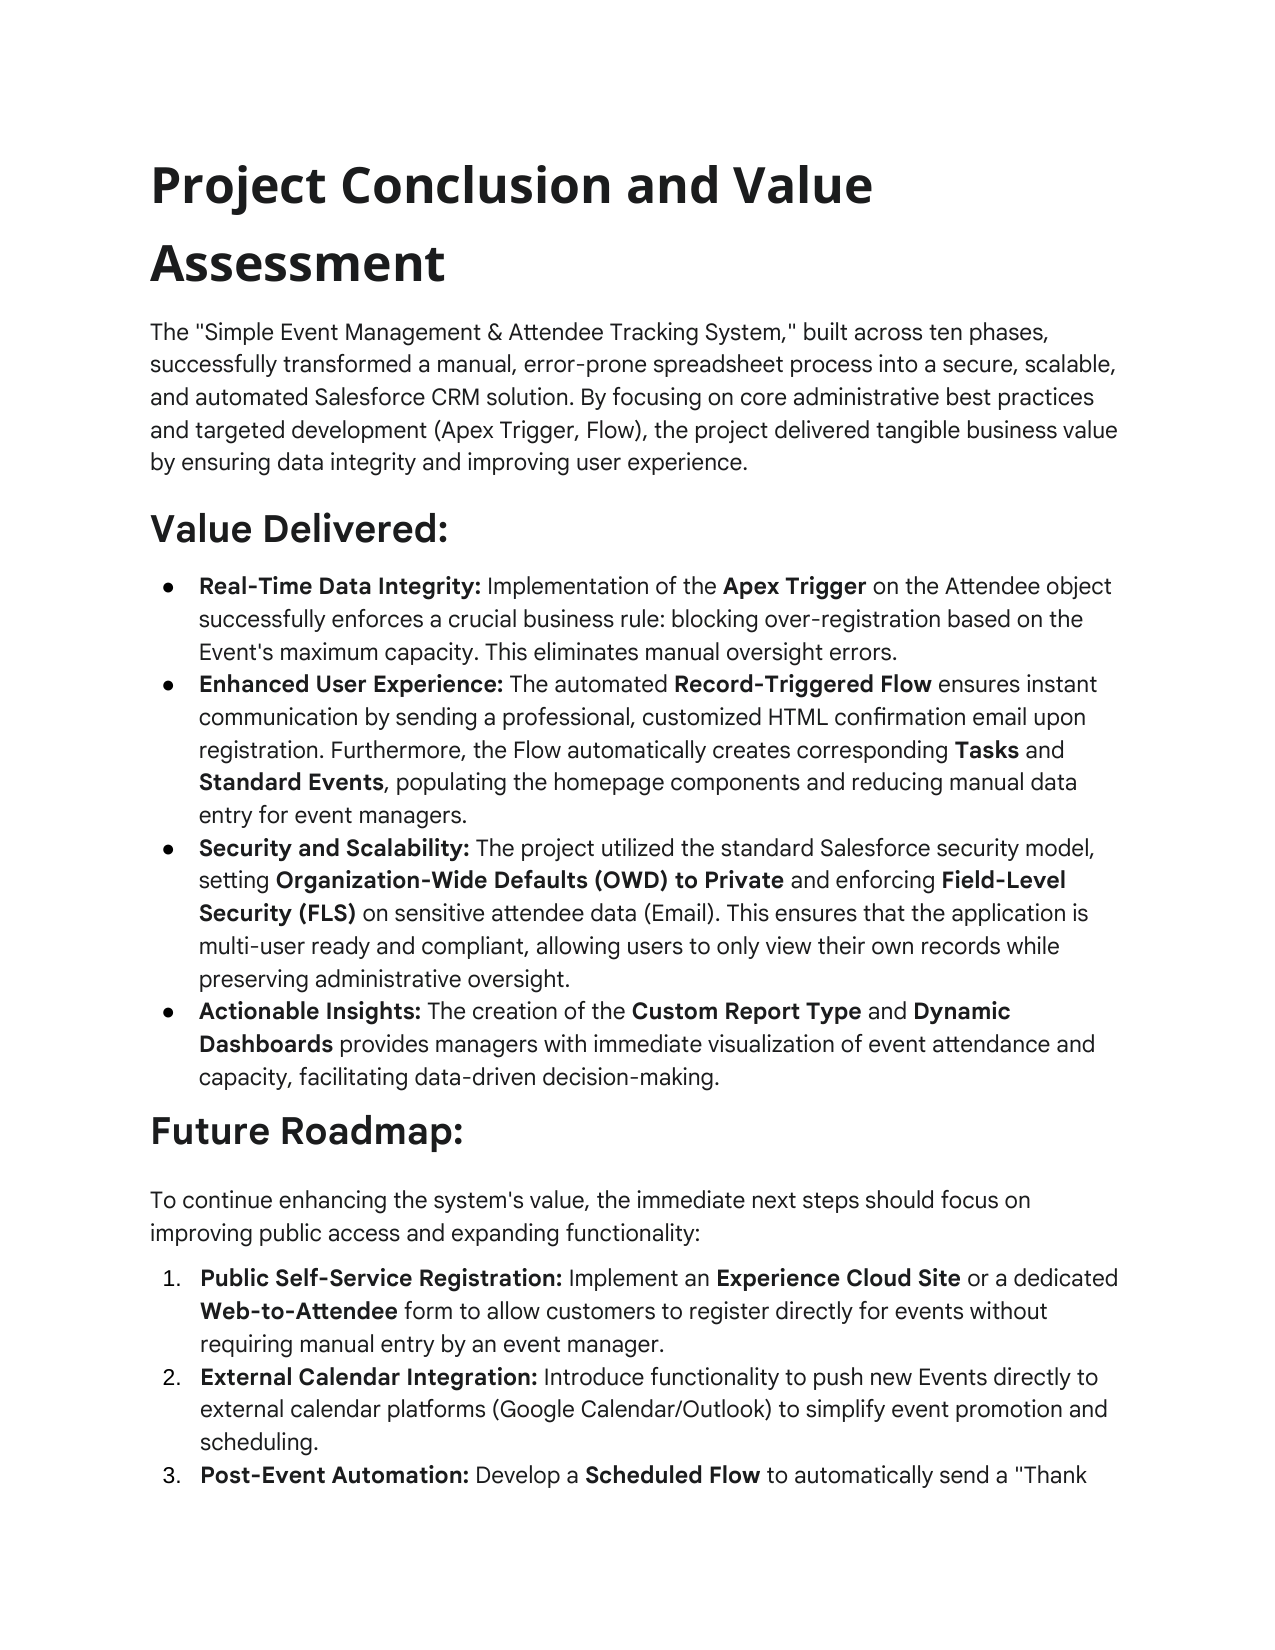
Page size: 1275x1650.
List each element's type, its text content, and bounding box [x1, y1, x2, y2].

list Real-Time Data Integrity: Implementation of the Apex Trigger on the Attendee object successfully enforces a crucial business rule: blocking over-registration based on the Event's maximum capacity. This eliminates manual oversight errors. [161, 572, 1125, 666]
list Public Self-Service Registration: Implement an Experience Cloud Site or a dedicated Web-to-Attendee form to allow customers to register directly for events without requiring manual entry by an event manager. [162, 1264, 1125, 1359]
subtitle Project Conclusion and Value Assessment [150, 150, 1125, 296]
list Actionable Insights: The creation of the Custom Report Type and Dynamic Dashboards provides managers with immediate visualization of event attendance and capacity, facilitating data-driven decision-making. [161, 997, 1125, 1092]
text To continue enhancing the system's value, the immediate next steps should focus on improving public access and expanding functionality: [150, 1187, 1125, 1248]
text Future Roadmap: [150, 1108, 1125, 1155]
list Security and Scalability: The project utilized the standard Salesforce security model, setting Organization-Wide Defaults (OWD) to Private and enforcing Field-Level Security (FLS) on sensitive attendee data (Email). This ensures that the application is multi-user ready and compliant, allowing users to only view their own records while preserving administrative oversight. [161, 834, 1125, 993]
text The "Simple Event Management & Attendee Tracking System," built across ten phases, successfully transformed a manual, error-prone spreadsheet process into a secure, scalable, and automated Salesforce CRM solution. By focusing on core administrative best practices and targeted development (Apex Trigger, Flow), the project delivered tangible business value by ensuring data integrity and improving user experience. [150, 318, 1125, 477]
text Value Delivered: [150, 506, 1125, 553]
list External Calendar Integration: Introduce functionality to push new Events directly to external calendar platforms (Google Calendar/Outlook) to simplify event promotion and scheduling. [162, 1363, 1125, 1457]
list Enhanced User Experience: The automated Record-Triggered Flow ensures instant communication by sending a professional, customized HTML confirmation email upon registration. Furthermore, the Flow automatically creates corresponding Tasks and Standard Events, populating the homepage components and reducing manual data entry for event managers. [161, 670, 1125, 830]
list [162, 1461, 1125, 1489]
